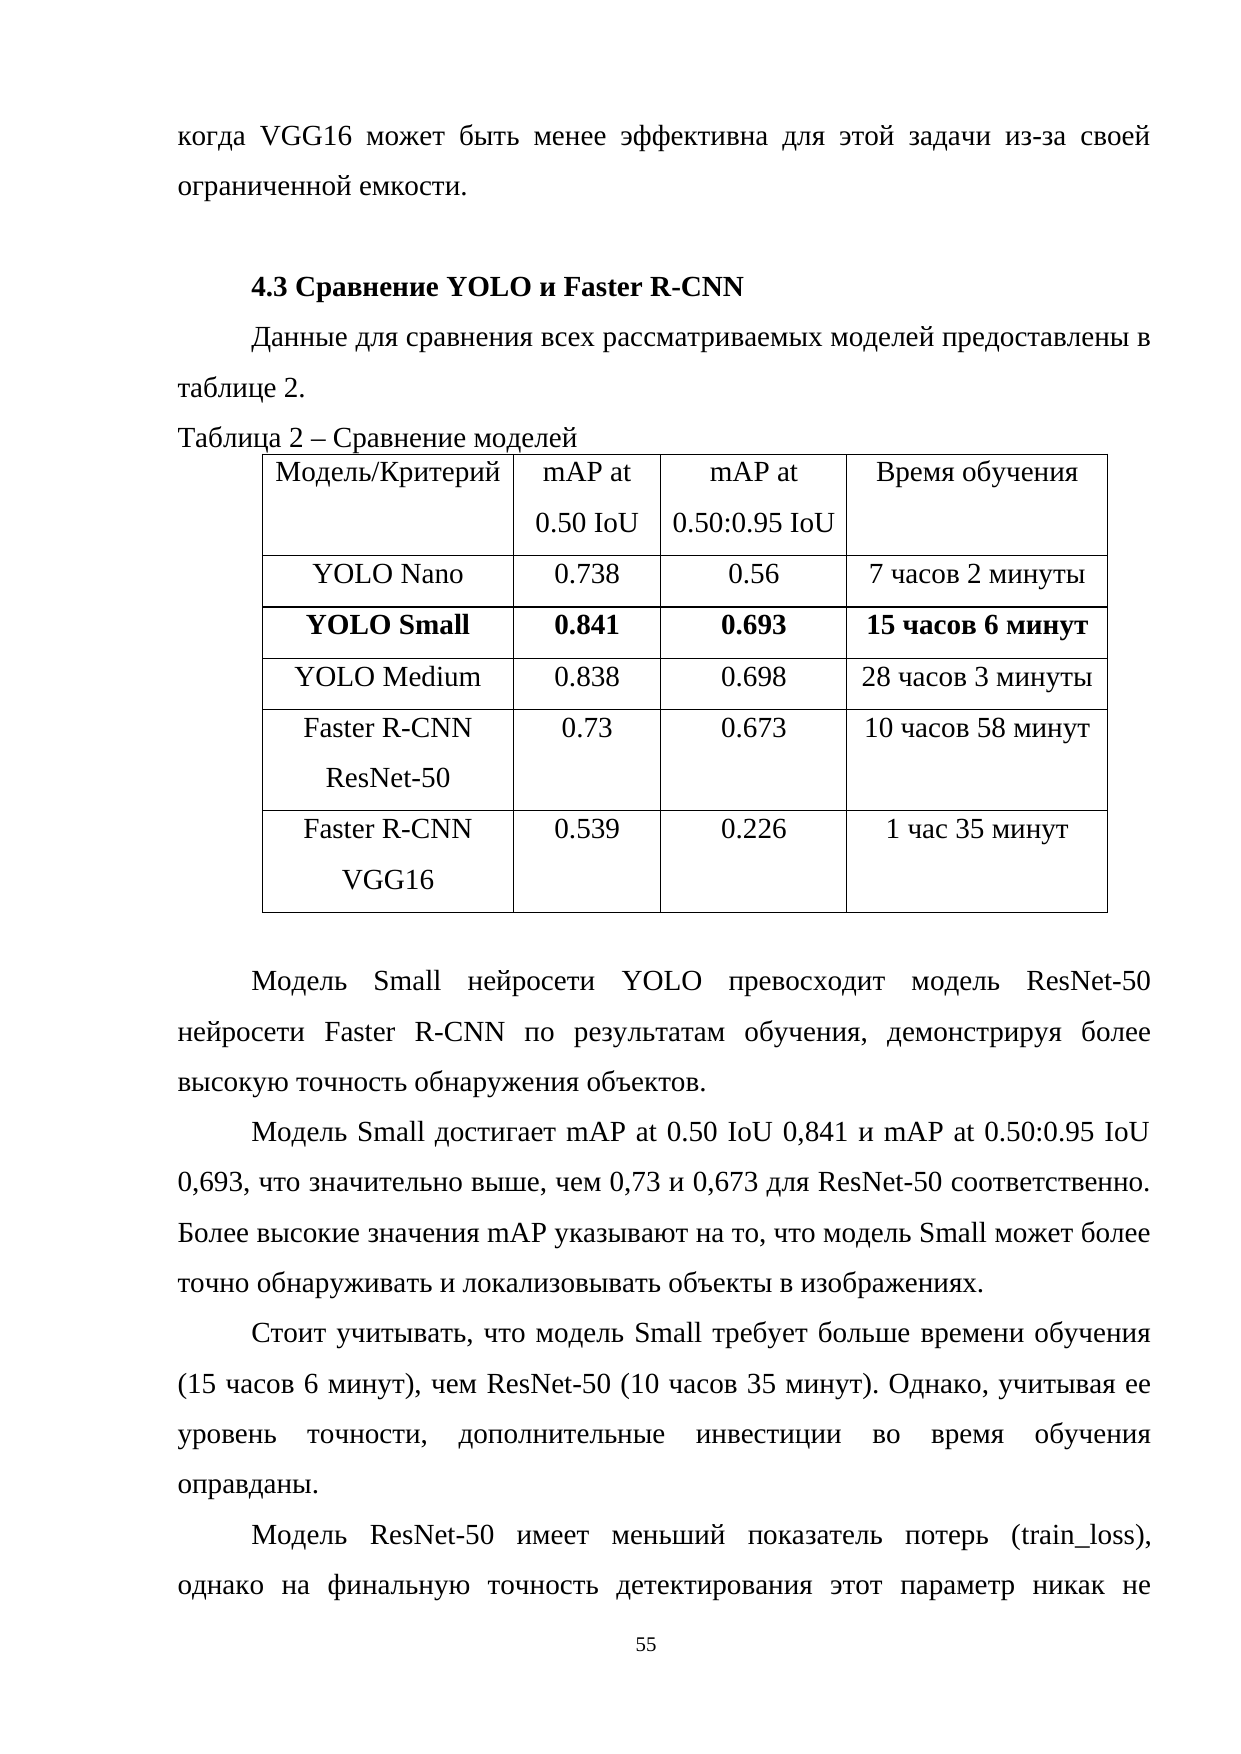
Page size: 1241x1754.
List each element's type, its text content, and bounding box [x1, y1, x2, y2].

text Модель Small достигает mAP at 0.50 IoU 0,841 и mAP at 0.50:0.95 IoU 0,693, что значительно выше, чем 0,73 и 0,673 для ResNet-50 соответственно. Более высокие значения mAP указывают на то, что модель Small может более точно обнаруживать и локализовывать объекты в изображениях. [177, 1114, 1152, 1299]
table_cell 0.56 [661, 556, 846, 606]
subtitle 4.3 Сравнение YOLO и Faster R-CNN [251, 269, 1152, 303]
table_cell YOLO Medium [263, 659, 513, 709]
table_cell 0.838 [514, 659, 660, 709]
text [177, 118, 1152, 202]
table_cell 0.841 [514, 608, 660, 658]
table_header Модель/Критерий [263, 455, 513, 555]
table_cell 0.738 [514, 556, 660, 606]
table_cell 0.698 [661, 659, 846, 709]
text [177, 1517, 1152, 1601]
table_header mAP at 0.50:0.95 IoU [661, 455, 846, 555]
table_cell Faster R-CNN ResNet-50 [263, 710, 513, 810]
table_cell 7 часов 2 минуты [847, 556, 1107, 606]
text Стоит учитывать, что модель Small требует больше времени обучения (15 часов 6 минут), чем ResNet-50 (10 часов 35 минут). Однако, учитывая ее уровень точности, дополнительные инвестиции во время обучения оправданы. [177, 1316, 1152, 1500]
table_cell 0.539 [514, 811, 660, 912]
table_header Время обучения [847, 455, 1107, 555]
table_cell 10 часов 58 минут [847, 710, 1107, 810]
text Модель Small нейросети YOLO превосходит модель ResNet-50 нейросети Faster R-CNN по результатам обучения, демонстрируя более высокую точность обнаружения объектов. [177, 963, 1152, 1097]
table_cell Faster R-CNN VGG16 [263, 811, 513, 912]
table_cell YOLO Small [263, 608, 513, 658]
table_cell 0.226 [661, 811, 846, 912]
table_cell 0.73 [514, 710, 660, 810]
text Данные для сравнения всех рассматриваемых моделей предоставлены в таблице 2. [177, 319, 1152, 403]
table_cell 0.673 [661, 710, 846, 810]
table_cell 1 час 35 минут [847, 811, 1107, 912]
table_cell 0.693 [661, 608, 846, 658]
table_cell 28 часов 3 минуты [847, 659, 1107, 709]
table_header mAP at 0.50 IoU [514, 455, 660, 555]
table_cell 15 часов 6 минут [847, 608, 1107, 658]
text Таблица 2 – Сравнение моделей [177, 420, 1152, 453]
table_cell YOLO Nano [263, 556, 513, 606]
